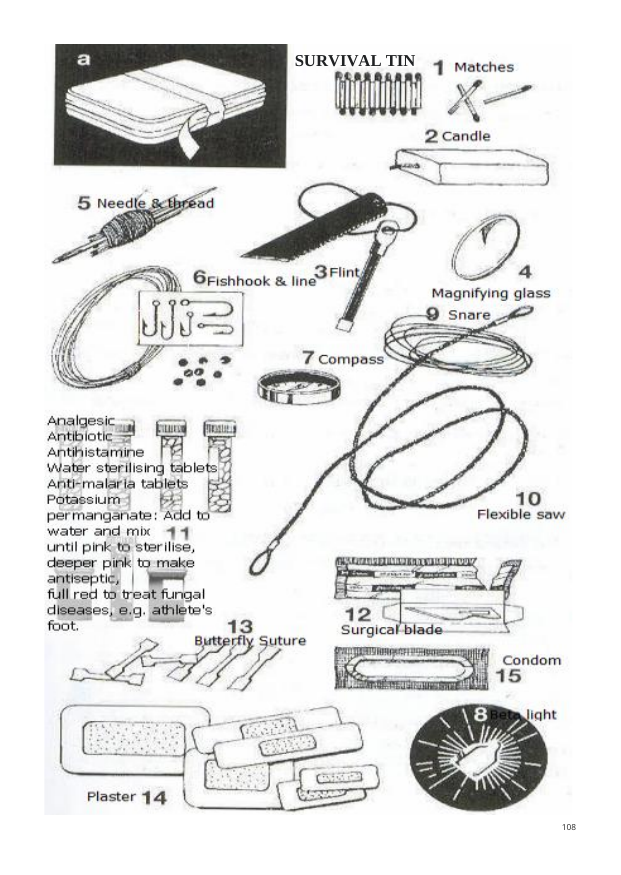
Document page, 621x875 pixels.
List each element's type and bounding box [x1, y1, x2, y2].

picture [44, 44, 573, 815]
